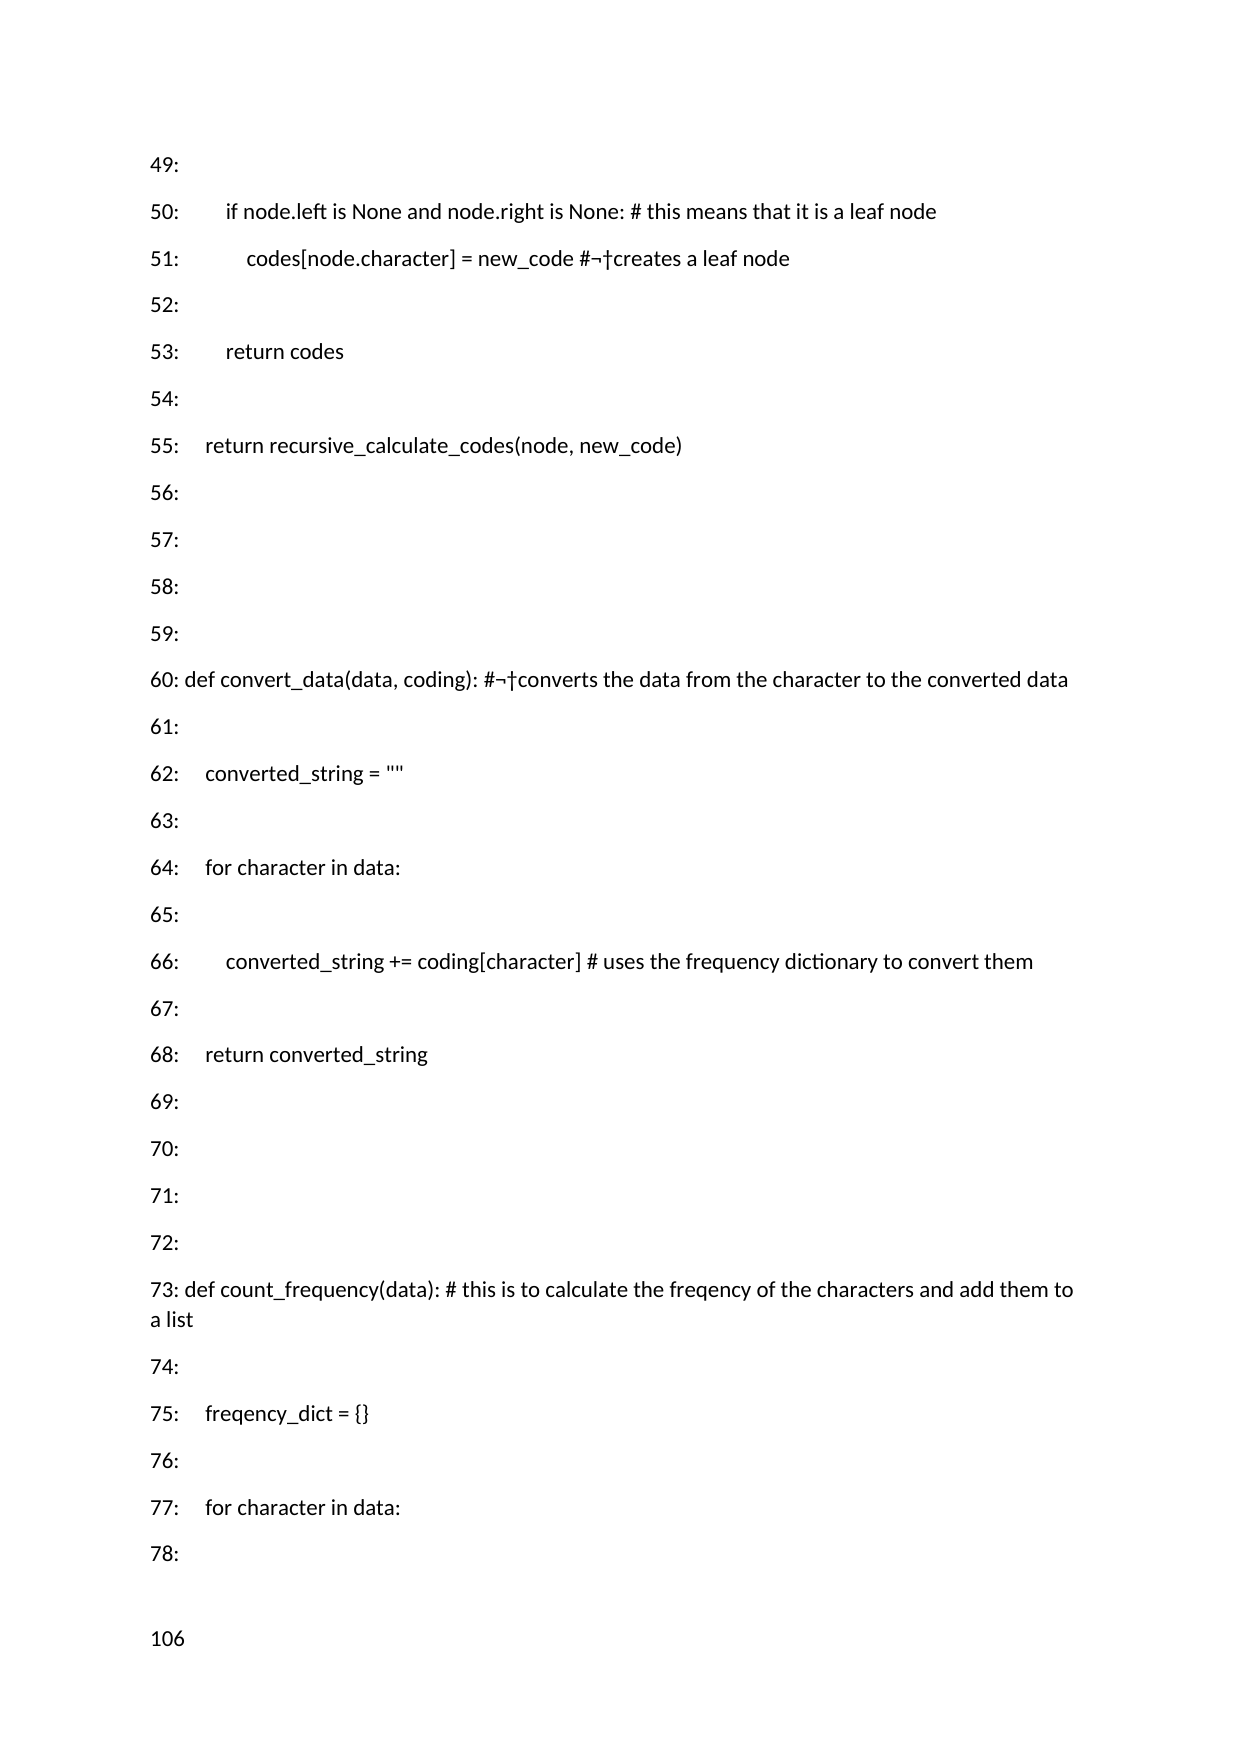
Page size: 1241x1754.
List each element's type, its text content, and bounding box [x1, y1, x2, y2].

text 67: [150, 994, 1090, 1022]
text 70: [150, 1134, 1090, 1162]
text 71: [150, 1181, 1090, 1209]
text 60: def convert_data(data, coding): #¬†converts the data from the character to the converted data [150, 666, 1090, 694]
text 72: [150, 1228, 1090, 1256]
text 77: for character in data: [150, 1493, 1090, 1521]
text 63: [150, 806, 1090, 834]
text 52: [150, 291, 1090, 319]
text 55: return recursive_calculate_codes(node, new_code) [150, 431, 1090, 459]
text 64: for character in data: [150, 853, 1090, 881]
text 50: if node.left is None and node.right is None: # this means that it is a leaf node [150, 197, 1090, 225]
text 62: converted_string = "" [150, 759, 1090, 787]
text 78: [150, 1539, 1090, 1568]
text 58: [150, 572, 1090, 600]
text 56: [150, 478, 1090, 506]
text 74: [150, 1352, 1090, 1380]
text 54: [150, 384, 1090, 412]
text 75: freqency_dict = {} [150, 1399, 1090, 1427]
text 59: [150, 619, 1090, 647]
text 73: def count_frequency(data): # this is to calculate the freqency of the characters and add them to a list [150, 1275, 1090, 1333]
text 68: return converted_string [150, 1041, 1090, 1069]
text 76: [150, 1446, 1090, 1474]
text 51: codes[node.character] = new_code #¬†creates a leaf node [150, 244, 1090, 272]
text 53: return codes [150, 337, 1090, 366]
text 66: converted_string += coding[character] # uses the frequency dictionary to convert them [150, 947, 1090, 975]
text 57: [150, 525, 1090, 553]
text 65: [150, 900, 1090, 928]
text 69: [150, 1087, 1090, 1116]
text 61: [150, 712, 1090, 741]
text 49: [150, 150, 1090, 178]
